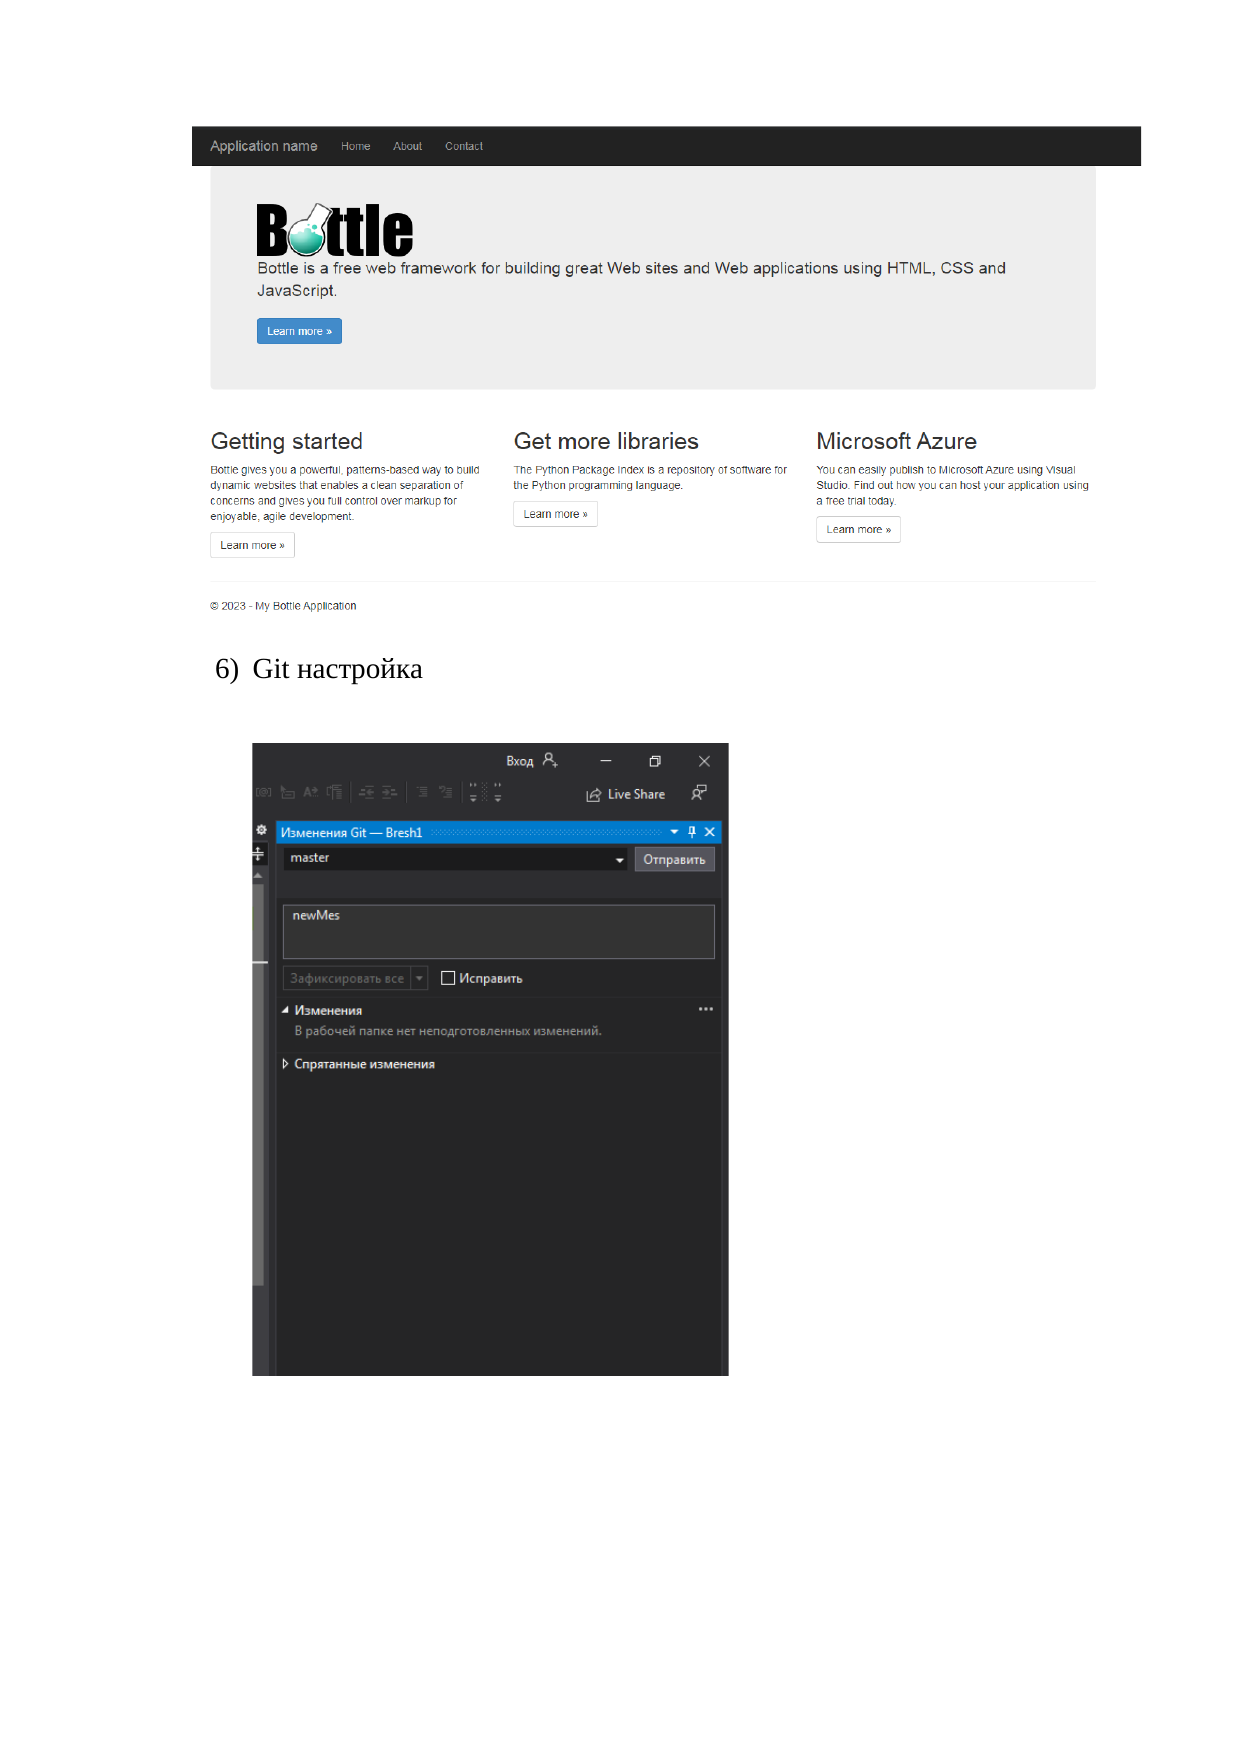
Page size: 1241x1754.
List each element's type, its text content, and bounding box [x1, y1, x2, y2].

picture [192, 118, 1142, 637]
picture [252, 743, 729, 1376]
list Git настройка [215, 651, 1152, 684]
